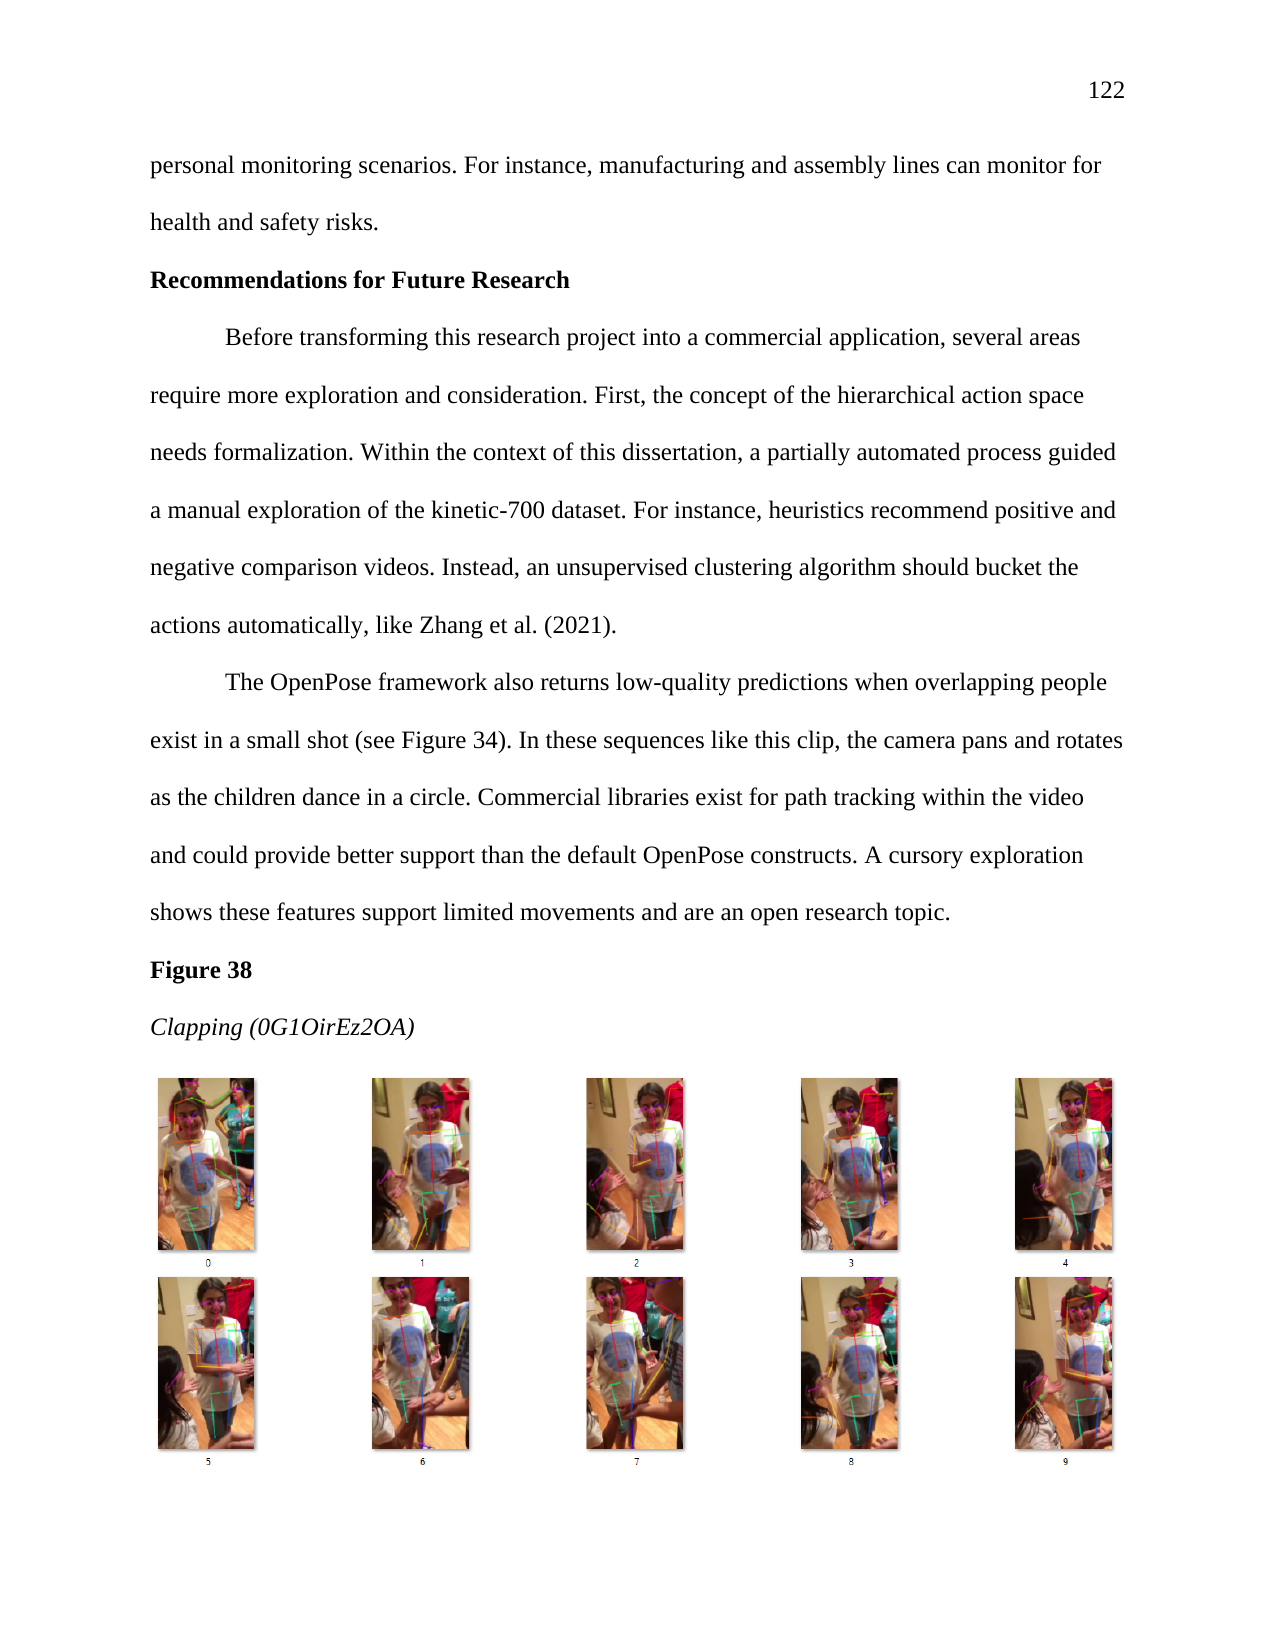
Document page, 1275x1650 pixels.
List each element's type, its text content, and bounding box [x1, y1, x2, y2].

text The OpenPose framework also returns low-quality predictions when overlapping people exist in a small shot (see Figure 34). In these sequences like this clip, the camera pans and rotates as the children dance in a circle. Commercial libraries exist for path tracking within the video and could provide better support than the default OpenPose constructs. A cursory exploration shows these features support limited movements and are an open research topic. [150, 667, 1125, 926]
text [150, 150, 1125, 236]
picture [150, 1070, 1125, 1473]
text Before transforming this research project into a commercial application, several areas require more exploration and consideration. First, the concept of the hierarchical action space needs formalization. Within the context of this dissertation, a partially automated process guided a manual exploration of the kinetic-700 dataset. For instance, heuristics recommend positive and negative comparison videos. Instead, an unsupervised clustering algorithm should bucket the actions automatically, like Zhang et al. (2021). [150, 322, 1125, 639]
subtitle Recommendations for Future Research [150, 265, 1125, 294]
